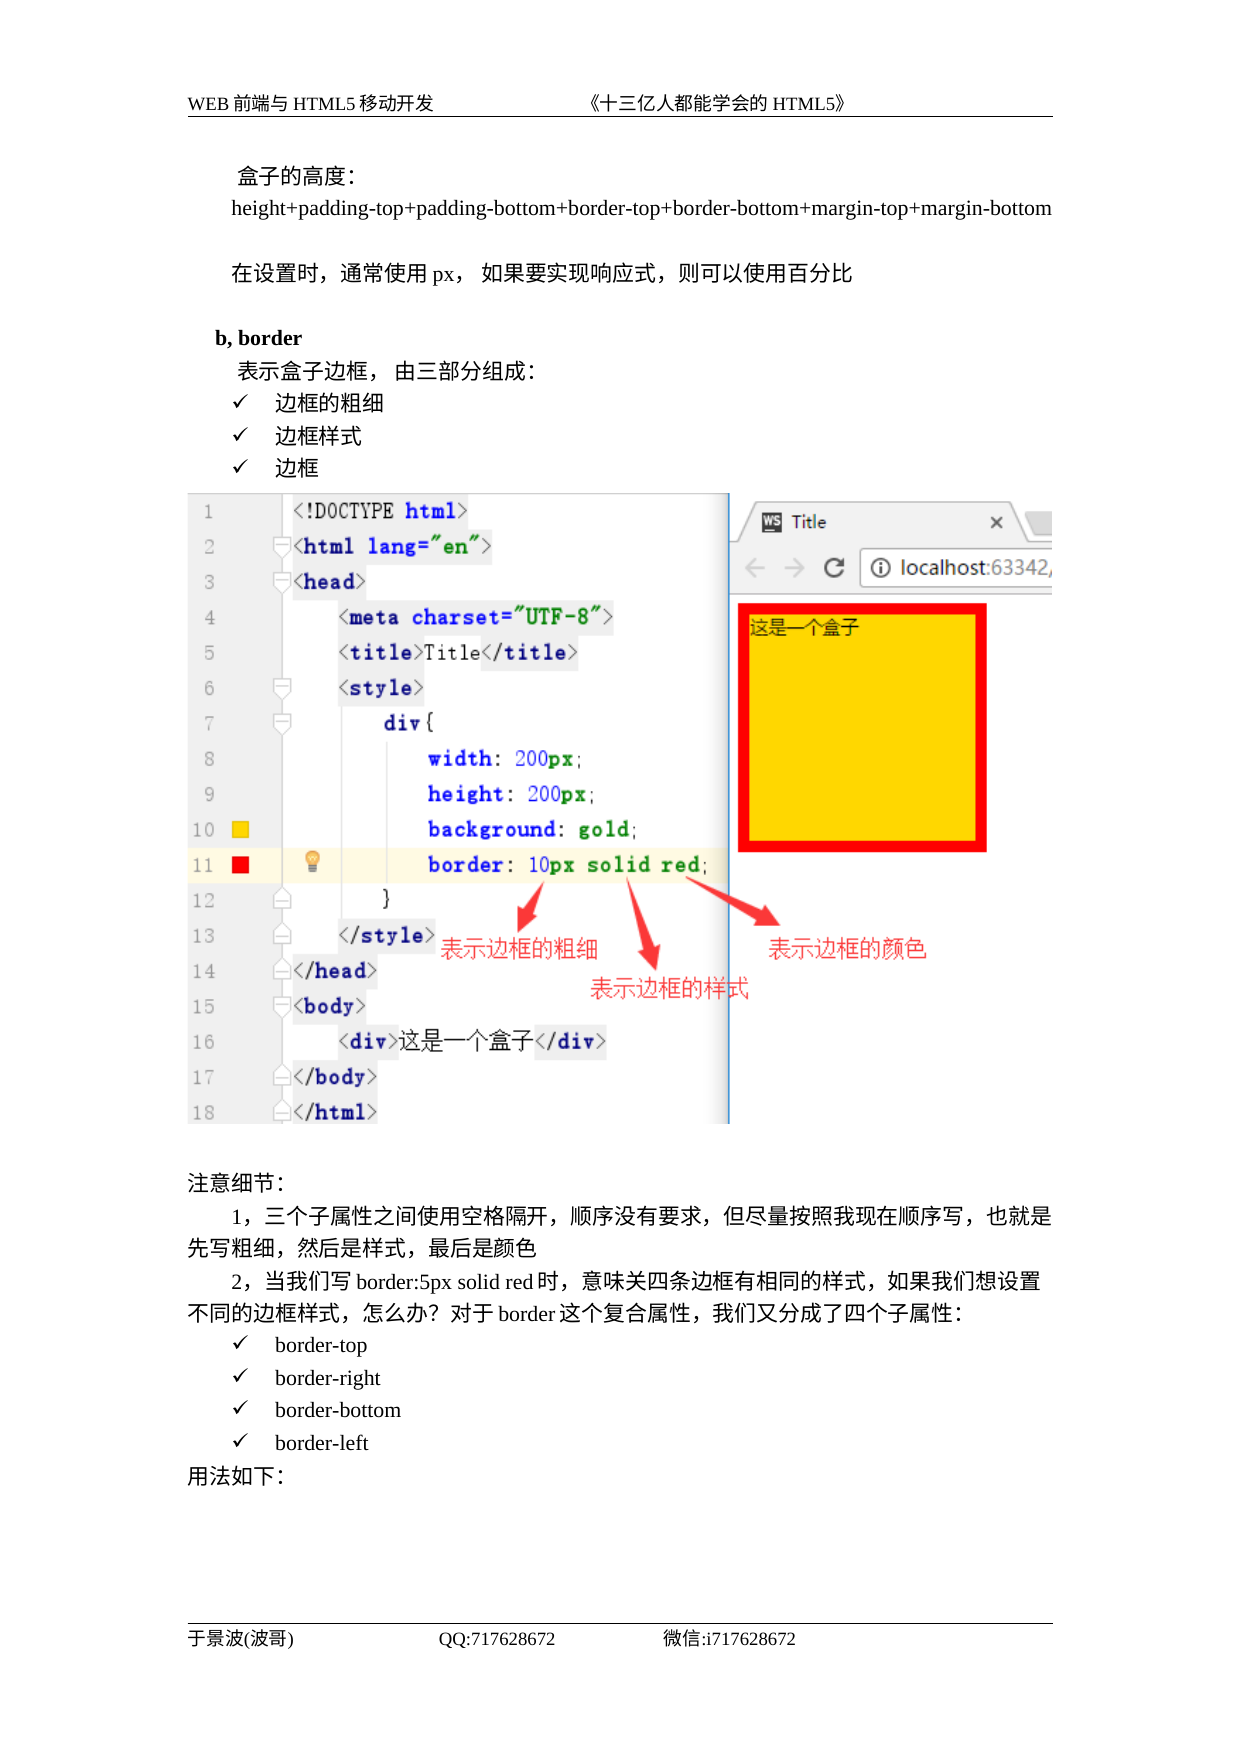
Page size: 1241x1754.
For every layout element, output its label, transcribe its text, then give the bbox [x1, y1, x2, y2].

list border-bottom [187, 1393, 1053, 1426]
text 表示盒子边框， 由三部分组成： [187, 353, 1053, 386]
picture [187, 493, 1052, 1124]
list border-right [187, 1361, 1053, 1393]
text 盒子的高度： [187, 158, 1053, 191]
text height+padding-top+padding-bottom+border-top+border-bottom+margin-top+margin-bottom [187, 191, 1053, 223]
text b, border [187, 321, 1053, 353]
text 1，三个子属性之间使用空格隔开，顺序没有要求，但尽量按照我现在顺序写，也就是先写粗细，然后是样式，最后是颜色 [187, 1198, 1053, 1263]
list border-left [187, 1426, 1053, 1458]
list 边框 [187, 451, 1053, 483]
text 注意细节： [187, 1166, 1053, 1198]
list border-top [187, 1328, 1053, 1361]
text 在设置时，通常使用px， 如果要实现响应式，则可以使用百分比 [187, 256, 1053, 288]
list 边框样式 [187, 418, 1053, 451]
text 用法如下： [187, 1458, 1053, 1491]
text 2，当我们写border:5px solid red时，意味关四条边框有相同的样式，如果我们想设置不同的边框样式，怎么办？对于border这个复合属性，我们又分成了四个子属性： [187, 1263, 1053, 1328]
list 边框的粗细 [187, 386, 1053, 418]
